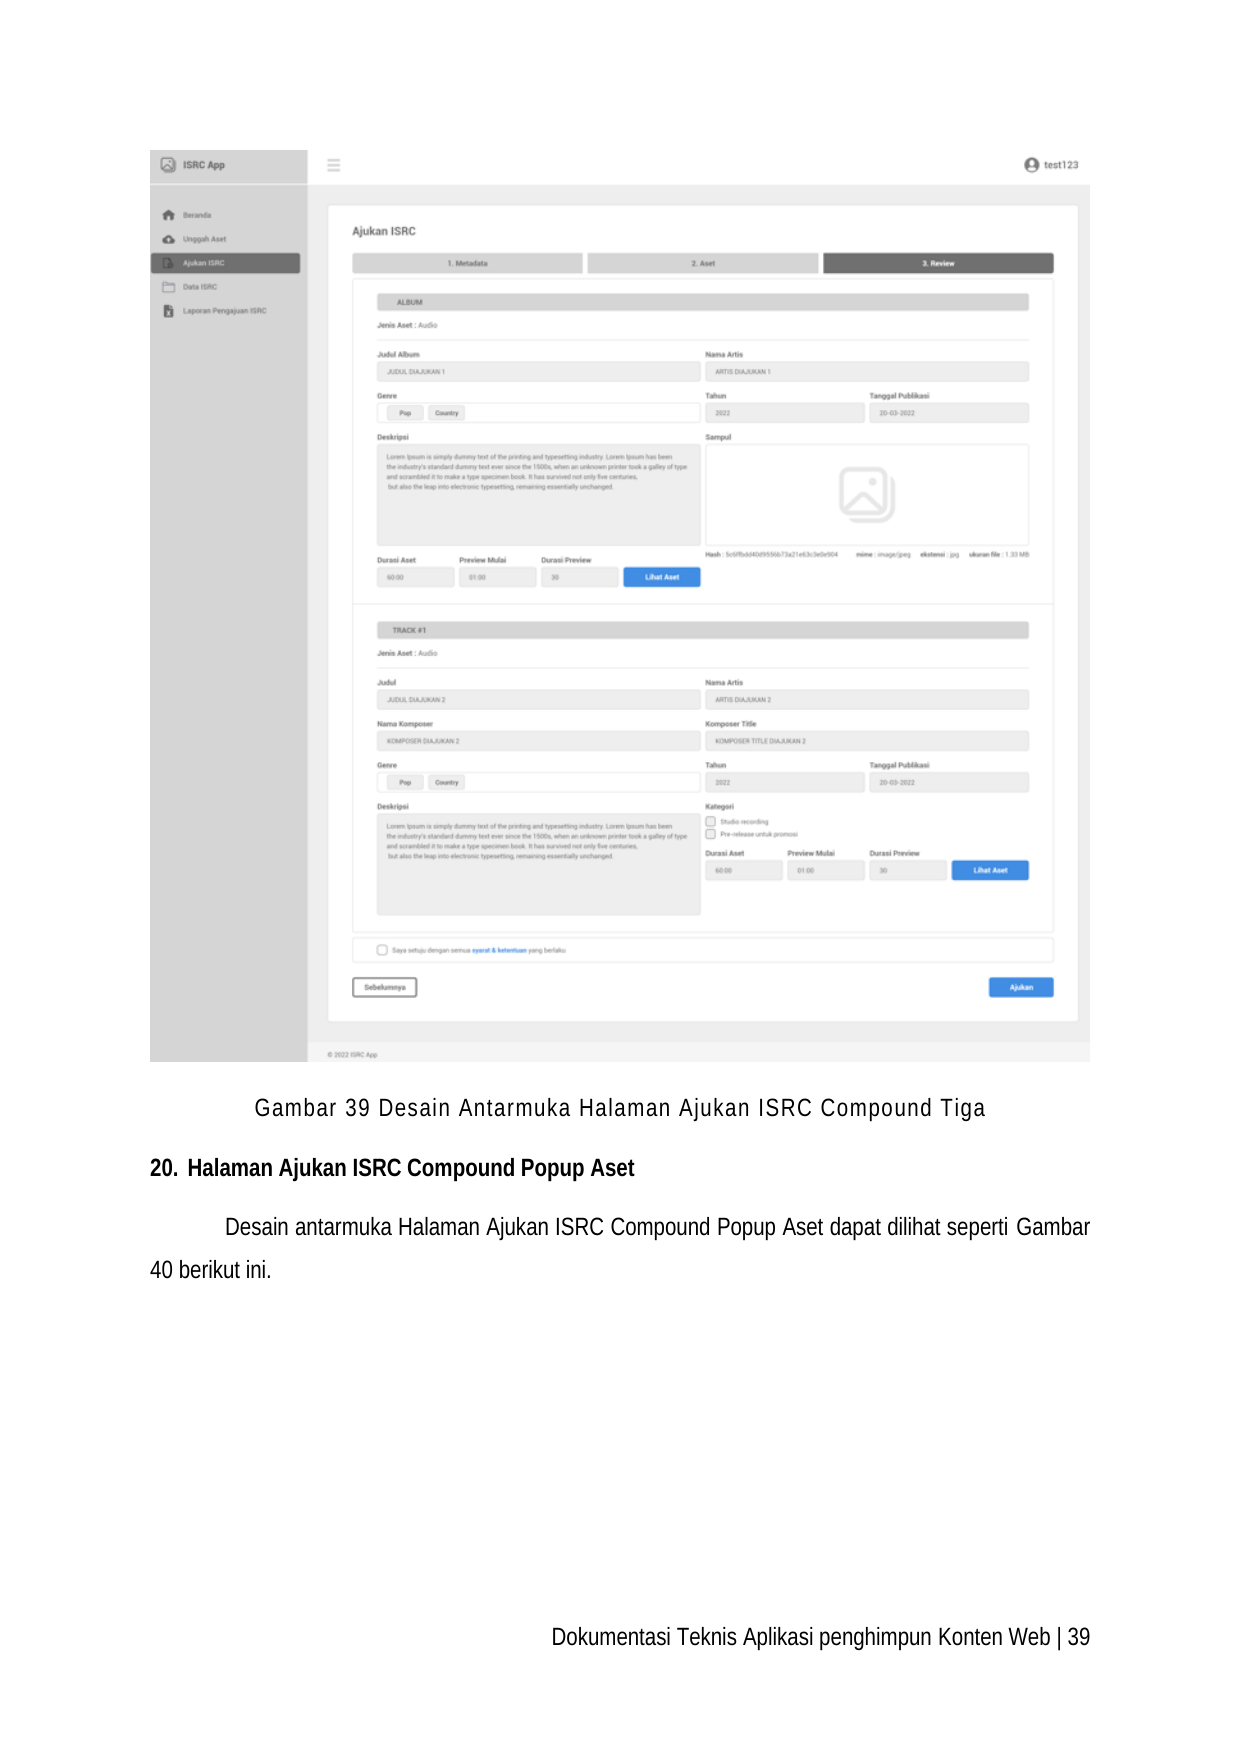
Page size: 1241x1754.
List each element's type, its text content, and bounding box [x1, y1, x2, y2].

picture [150, 150, 1091, 1062]
list Halaman Ajukan ISRC Compound Popup Aset [150, 1153, 1090, 1181]
text Desain antarmuka Halaman Ajukan ISRC Compound Popup Aset dapat dilihat seperti Gambar 40 berikut ini. [150, 1212, 1090, 1284]
